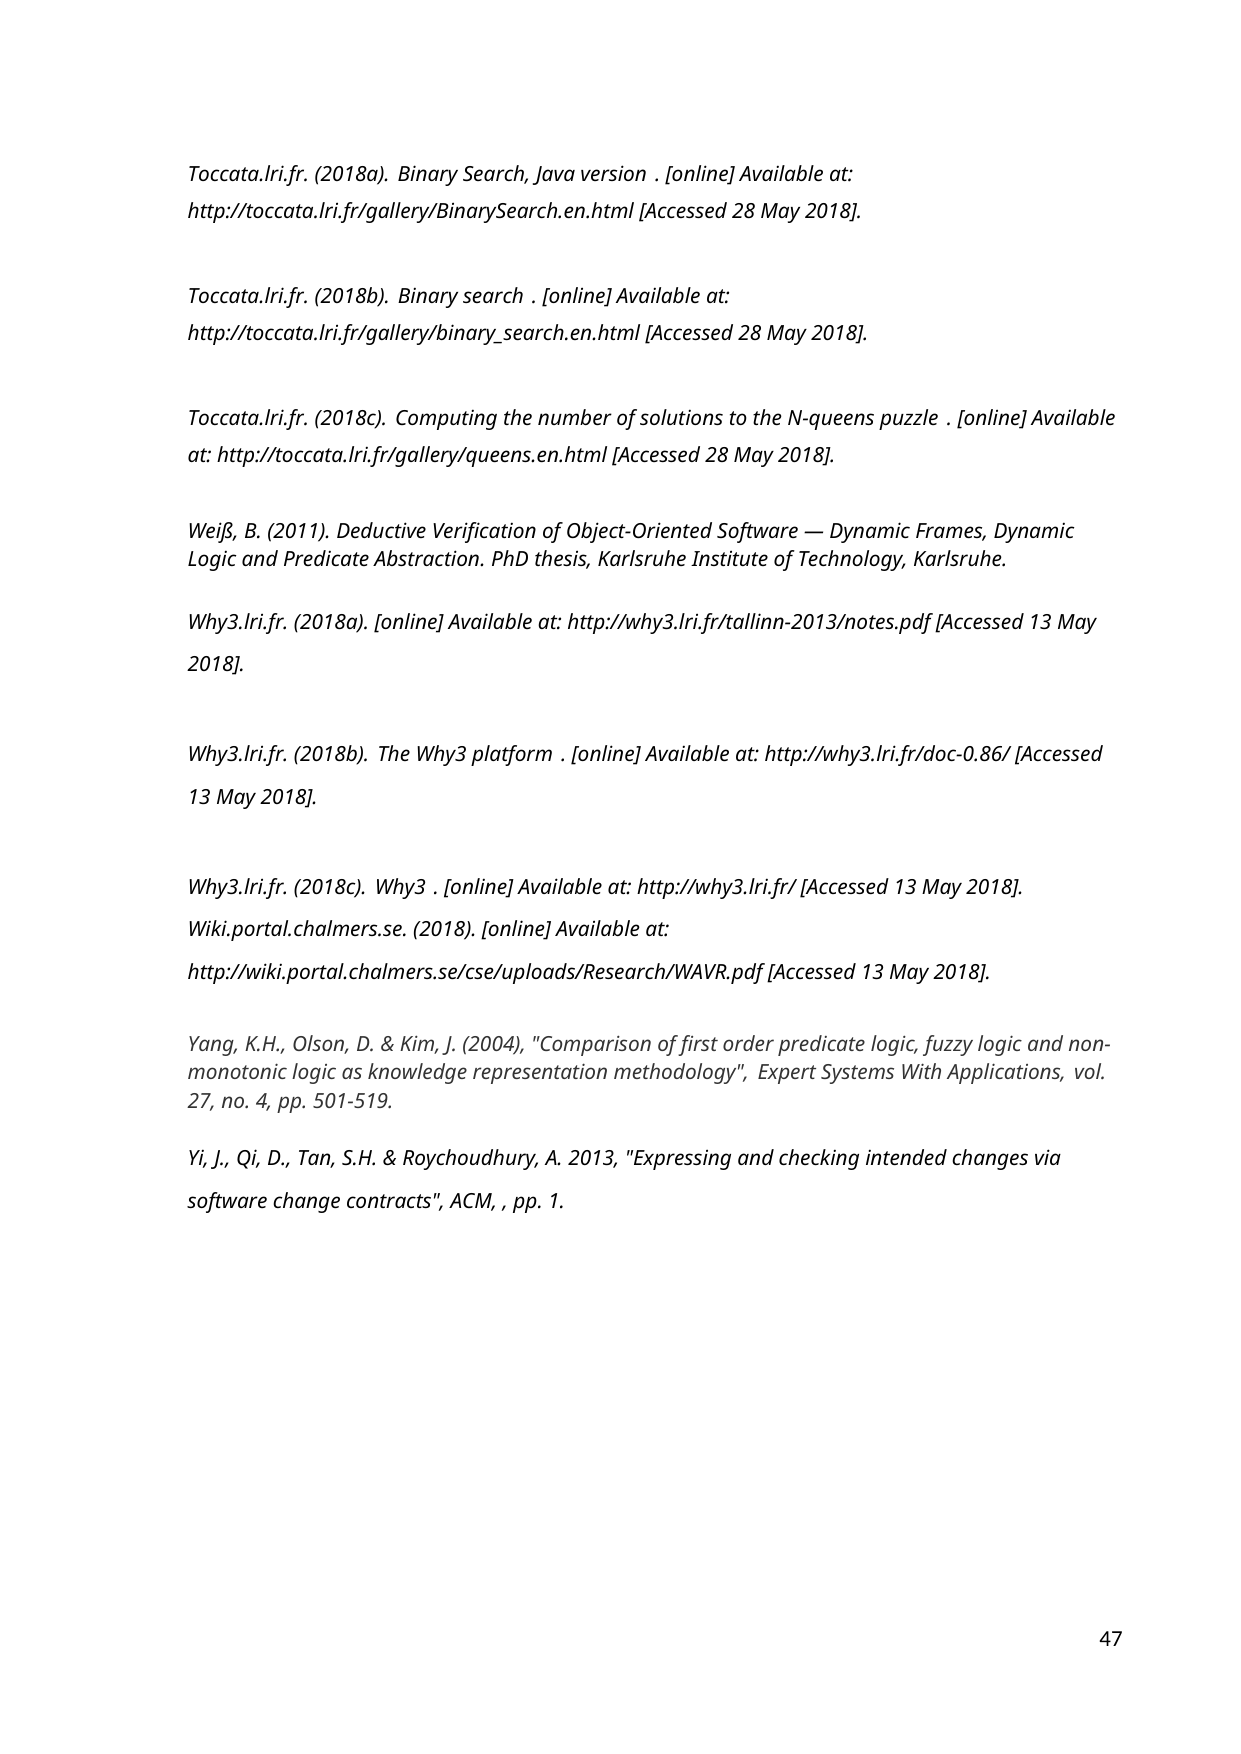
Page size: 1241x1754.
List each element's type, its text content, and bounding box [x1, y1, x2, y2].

subtitle Why3.lri.fr. (2018a). [online] Available at: http://why3.lri.fr/tallinn-2013/notes.pdf [Accessed 13 May 2018]. [187, 607, 1122, 678]
text Yi, J., Qi, D., Tan, S.H. & Roychoudhury, A. 2013, "Expressing and checking intended changes via software change contracts", ACM, , pp. 1. [187, 1143, 1122, 1214]
text Yang, K.H., Olson, D. & Kim, J. (2004), "Comparison of first order predicate logic, fuzzy logic and non-monotonic logic as knowledge representation methodology", Expert Systems With Applications, vol. 27, no. 4, pp. 501-519. [187, 1029, 1122, 1114]
subtitle Why3.lri.fr. (2018b). The Why3 platform . [online] Available at: http://why3.lri.fr/doc-0.86/ [Accessed 13 May 2018]. [187, 739, 1122, 811]
subtitle Wiki.portal.chalmers.se. (2018). [online] Available at: http://wiki.portal.chalmers.se/cse/uploads/Research/WAVR.pdf [Accessed 13 May 2018]. [187, 914, 1122, 986]
subtitle Why3.lri.fr. (2018c). Why3 . [online] Available at: http://why3.lri.fr/ [Accessed 13 May 2018]. [187, 872, 1122, 900]
text Logic and Predicate Abstraction. PhD thesis, Karlsruhe Institute of Technology, Karlsruhe. [187, 544, 1122, 573]
subtitle Toccata.lri.fr. (2018b). Binary search . [online] Available at: http://toccata.lri.fr/gallery/binary_search.en.html [Accessed 28 May 2018]. [187, 272, 1122, 347]
subtitle Toccata.lri.fr. (2018c). Computing the number of solutions to the N-queens puzzle . [online] Available at: http://toccata.lri.fr/gallery/queens.en.html [Accessed 28 May 2018]. [187, 394, 1122, 469]
subtitle Toccata.lri.fr. (2018a). Binary Search, Java version . [online] Available at: http://toccata.lri.fr/gallery/BinarySearch.en.html [Accessed 28 May 2018]. [187, 150, 1122, 225]
text Weiß, B. (2011). Deductive Verification of Object-Oriented Software — Dynamic Frames, Dynamic [187, 516, 1122, 544]
